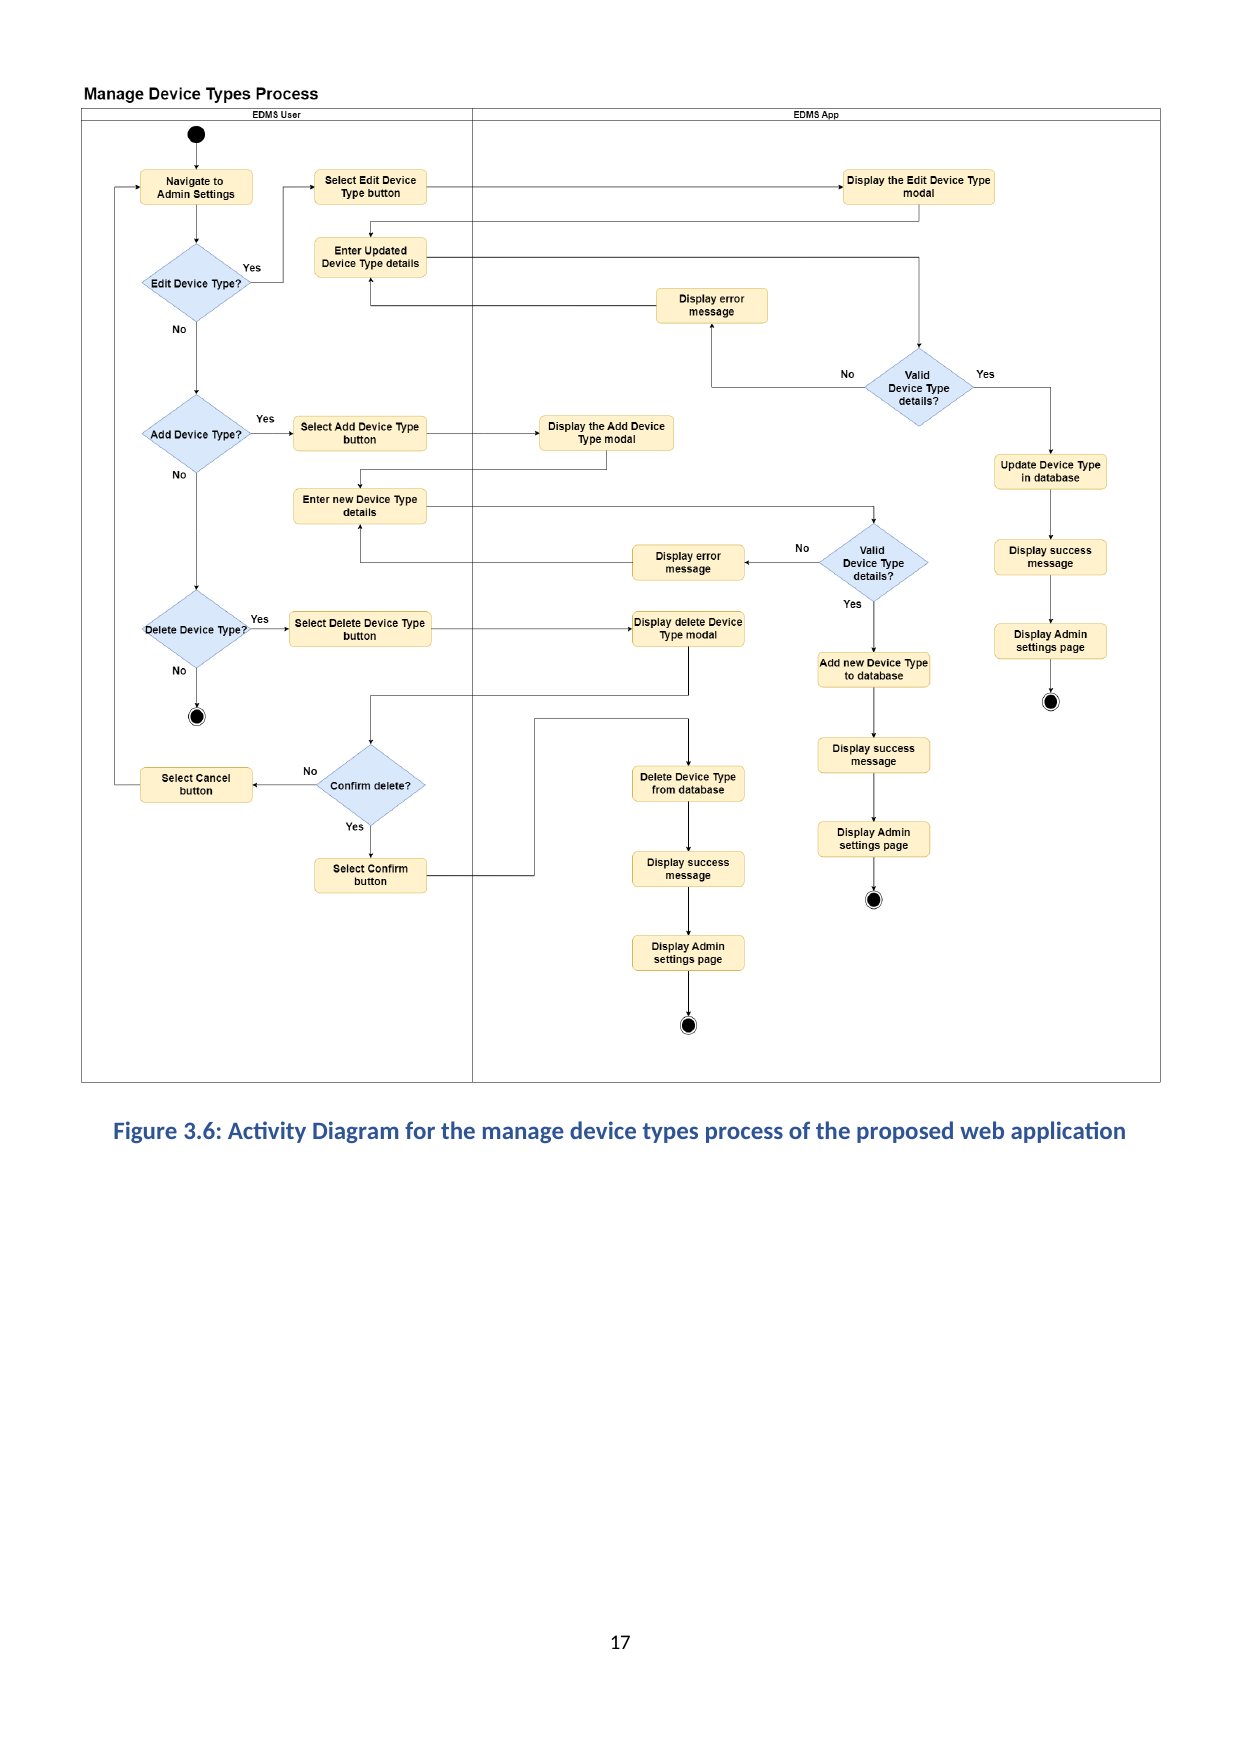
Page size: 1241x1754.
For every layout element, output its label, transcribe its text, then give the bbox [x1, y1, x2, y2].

picture [75, 75, 1166, 1088]
text Figure 3.6: Activity Diagram for the manage device types process of the proposed web application [75, 1116, 1165, 1146]
